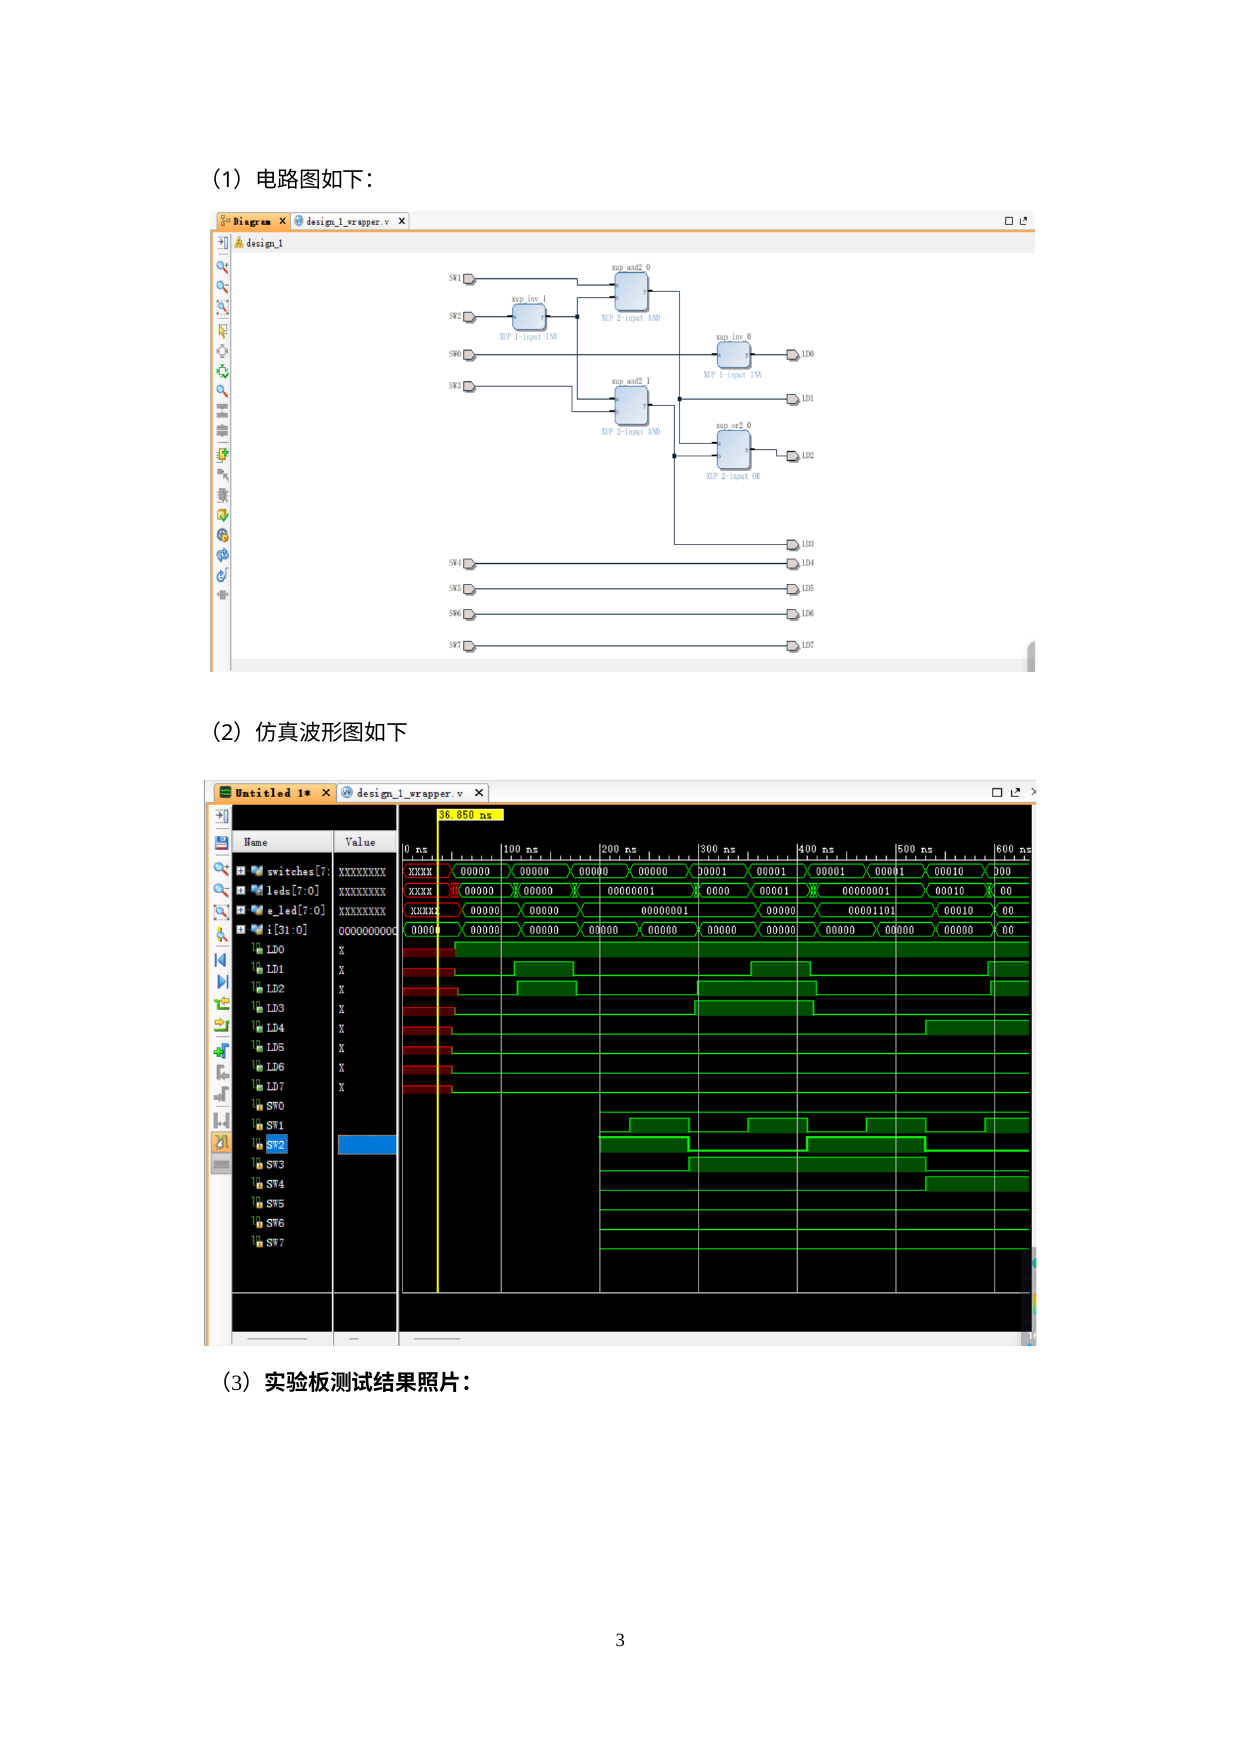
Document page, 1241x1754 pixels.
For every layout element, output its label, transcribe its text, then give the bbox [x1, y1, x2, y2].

text （1）电路图如下： [187, 162, 1053, 194]
picture [210, 211, 1035, 672]
picture [203, 780, 1037, 1346]
text （2）仿真波形图如下 [187, 714, 1053, 747]
